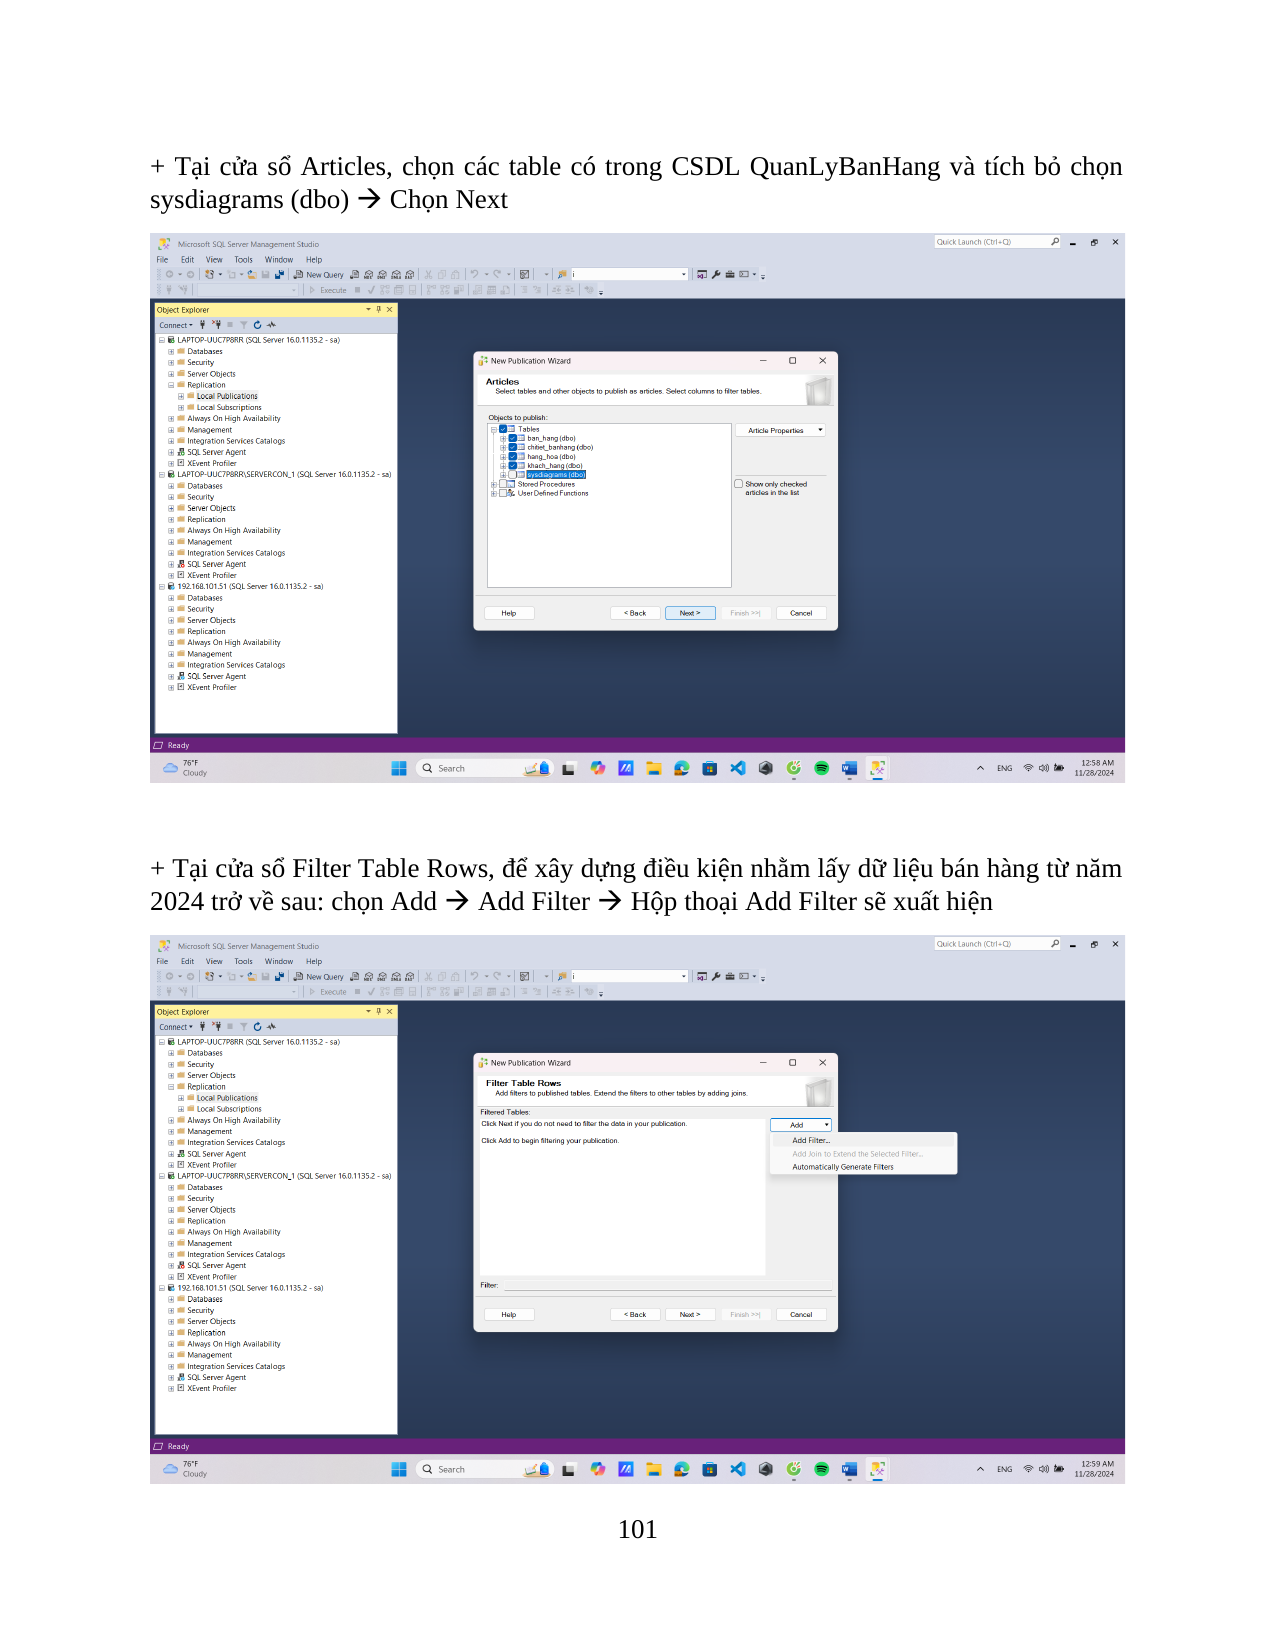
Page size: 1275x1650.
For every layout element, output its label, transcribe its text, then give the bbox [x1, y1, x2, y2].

picture [150, 233, 1125, 783]
text + Tại cửa sổ Articles, chọn các table có trong CSDL QuanLyBanHang và tích bỏ chọn sysdiagrams (dbo) Chọn Next [150, 150, 1125, 215]
text + Tại cửa sổ Filter Table Rows, để xây dựng điều kiện nhằm lấy dữ liệu bán hàng từ năm 2024 trở về sau: chọn Add Add Filter Hộp thoại Add Filter sẽ xuất hiện [150, 852, 1125, 916]
picture [150, 935, 1125, 1484]
